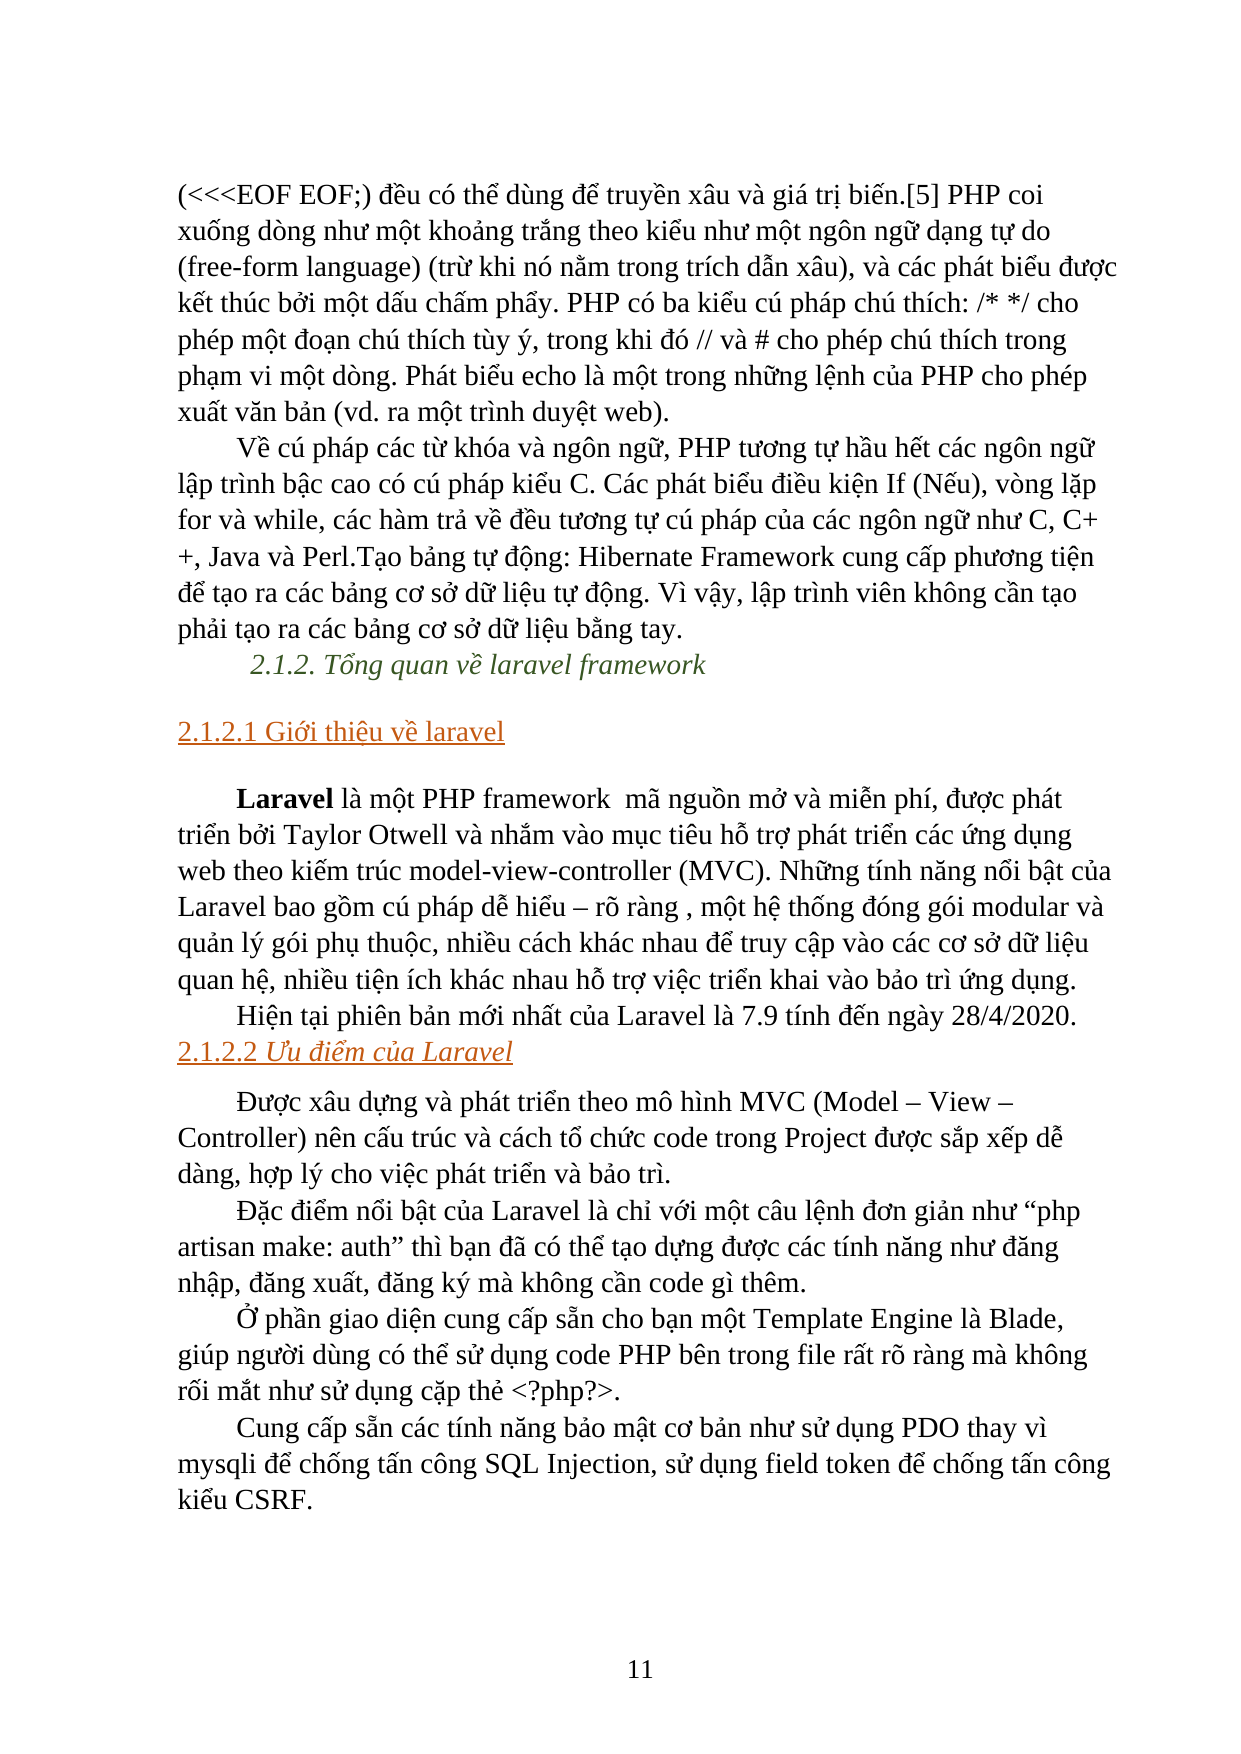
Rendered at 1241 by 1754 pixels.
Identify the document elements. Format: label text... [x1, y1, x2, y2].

text Laravel là một PHP framework mã nguồn mở và miễn phí, được phát triển bởi Taylor Otwell và nhắm vào mục tiêu hỗ trợ phát triển các ứng dụng web theo kiếm trúc model-view-controller (MVC). Những tính năng nổi bật của Laravel bao gồm cú pháp dễ hiểu – rõ ràng , một hệ thống đóng gói modular và quản lý gói phụ thuộc, nhiều cách khác nhau để truy cập vào các cơ sở dữ liệu quan hệ, nhiều tiện ích khác nhau hỗ trợ việc triển khai vào bảo trì ứng dụng. [177, 781, 1122, 995]
text Ở phần giao diện cung cấp sẵn cho bạn một Template Engine là Blade, giúp người dùng có thể sử dụng code PHP bên trong file rất rõ ràng mà không rối mắt như sử dụng cặp thẻ <?php?>. [177, 1301, 1122, 1407]
subtitle 2.1.2.2 Ưu điểm của Laravel [177, 1034, 1122, 1068]
subtitle 2.1.2. Tổng quan về laravel framework [177, 647, 1122, 681]
text Về cú pháp các từ khóa và ngôn ngữ, PHP tương tự hầu hết các ngôn ngữ lập trình bậc cao có cú pháp kiểu C. Các phát biểu điều kiện If (Nếu), vòng lặp for và while, các hàm trả về đều tương tự cú pháp của các ngôn ngữ như C, C++, Java và Perl.Tạo bảng tự động: Hibernate Framework cung cấp phương tiện để tạo ra các bảng cơ sở dữ liệu tự động. Vì vậy, lập trình viên không cần tạo phải tạo ra các bảng cơ sở dữ liệu bằng tay. [177, 430, 1122, 644]
text Hiện tại phiên bản mới nhất của Laravel là 7.9 tính đến ngày 28/4/2020. [177, 998, 1122, 1031]
text Được xâu dựng và phát triển theo mô hình MVC (Model – View – Controller) nên cấu trúc và cách tổ chức code trong Project được sắp xếp dễ dàng, hợp lý cho việc phát triển và bảo trì. [177, 1084, 1122, 1190]
text Đặc điểm nổi bật của Laravel là chỉ với một câu lệnh đơn giản như “php artisan make: auth” thì bạn đã có thể tạo dựng được các tính năng như đăng nhập, đăng xuất, đăng ký mà không cần code gì thêm. [177, 1193, 1122, 1299]
text Cung cấp sẵn các tính năng bảo mật cơ bản như sử dụng PDO thay vì mysqli để chống tấn công SQL Injection, sử dụng field token để chống tấn công kiểu CSRF. [177, 1410, 1122, 1516]
subtitle 2.1.2.1 Giới thiệu về laravel [177, 714, 1122, 748]
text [177, 177, 1122, 428]
